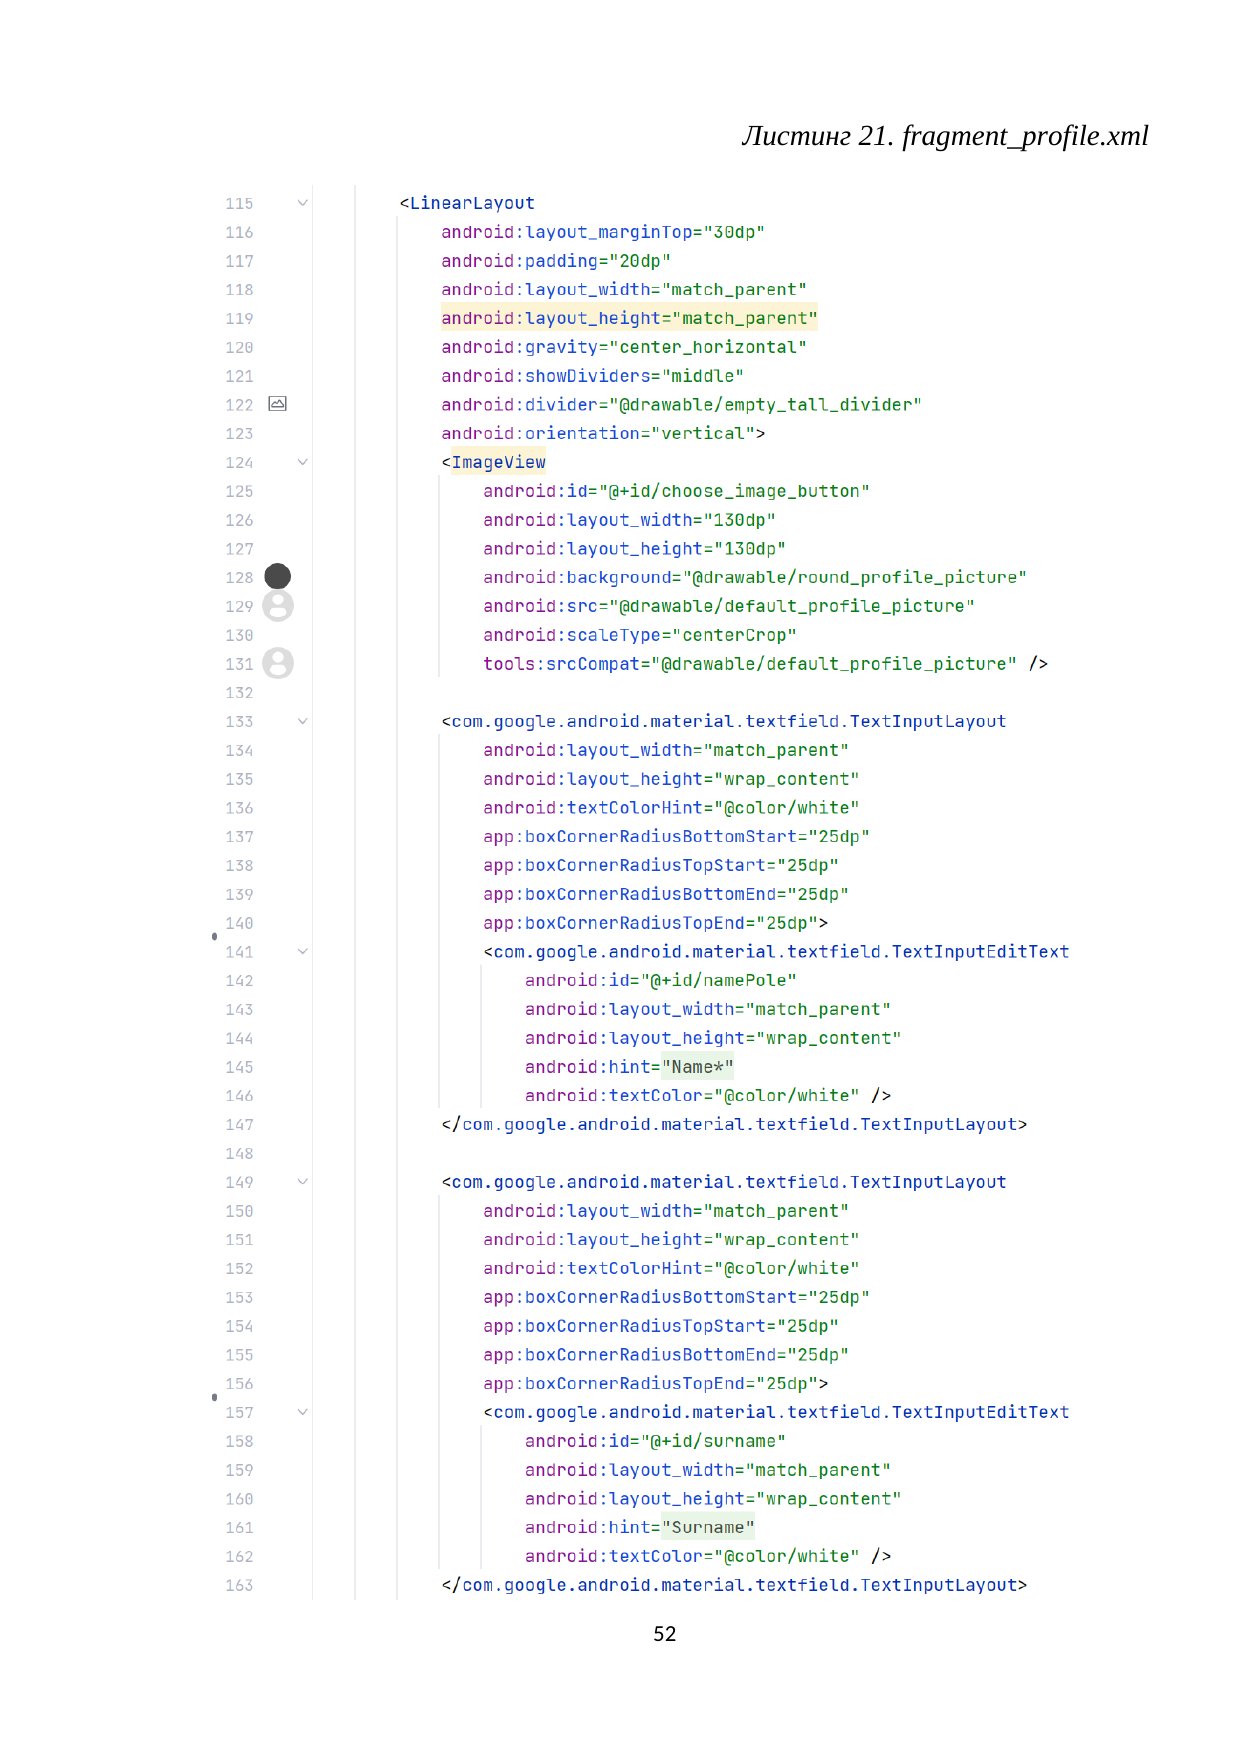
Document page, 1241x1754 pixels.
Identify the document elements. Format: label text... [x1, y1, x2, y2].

picture [202, 185, 1127, 1600]
text Листинг 21. fragment_profile.xml [177, 118, 1152, 152]
